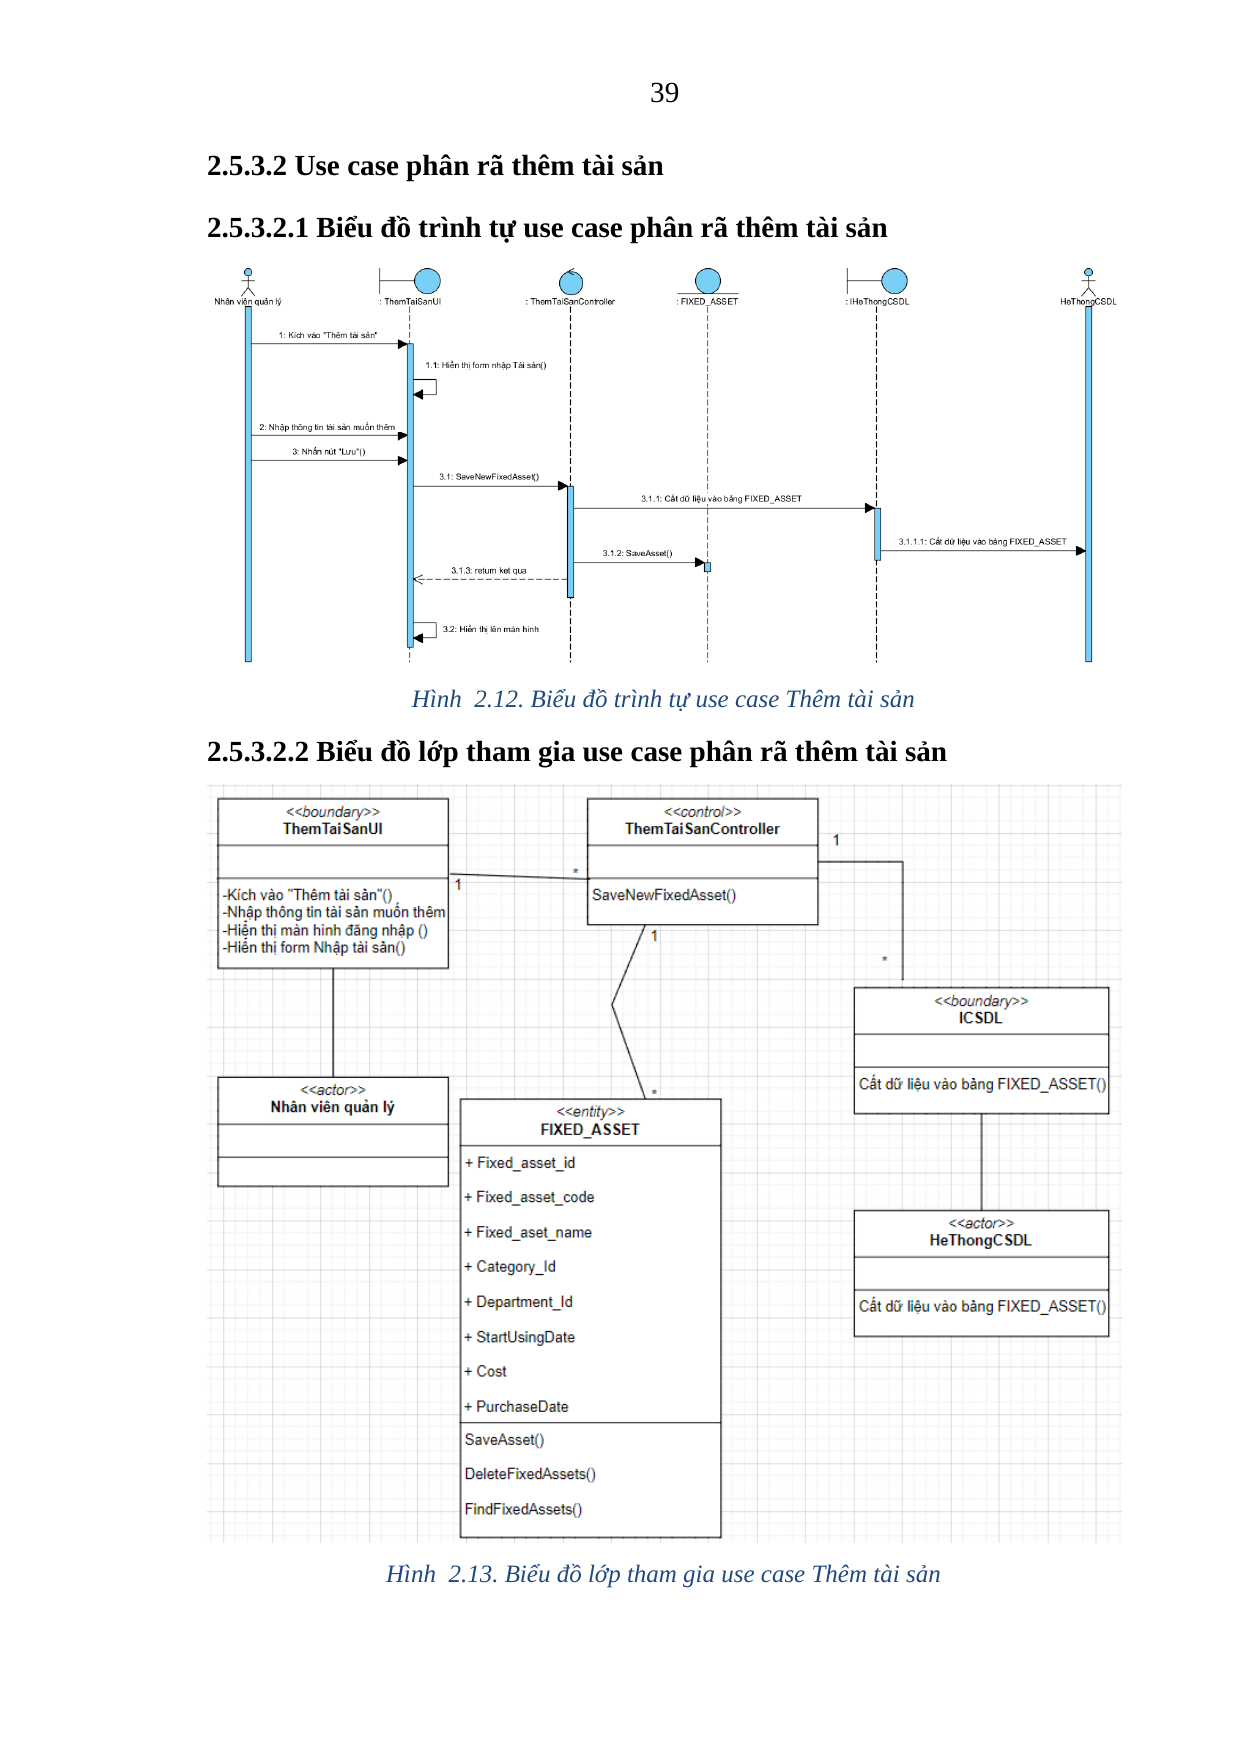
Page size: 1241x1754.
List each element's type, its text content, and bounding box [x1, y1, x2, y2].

text Hình 2.12. Biểu đồ trình tự use case Thêm tài sản [207, 684, 1122, 713]
picture [206, 784, 1123, 1543]
text 2.5.3.2.2 Biểu đồ lớp tham gia use case phân rã thêm tài sản [207, 734, 1122, 767]
picture [206, 260, 1123, 668]
text 2.5.3.2.1 Biểu đồ trình tự use case phân rã thêm tài sản [207, 211, 1122, 244]
subtitle 2.5.3.2 Use case phân rã thêm tài sản [207, 148, 1122, 181]
text Hình 2.13. Biểu đồ lớp tham gia use case Thêm tài sản [207, 1559, 1122, 1588]
